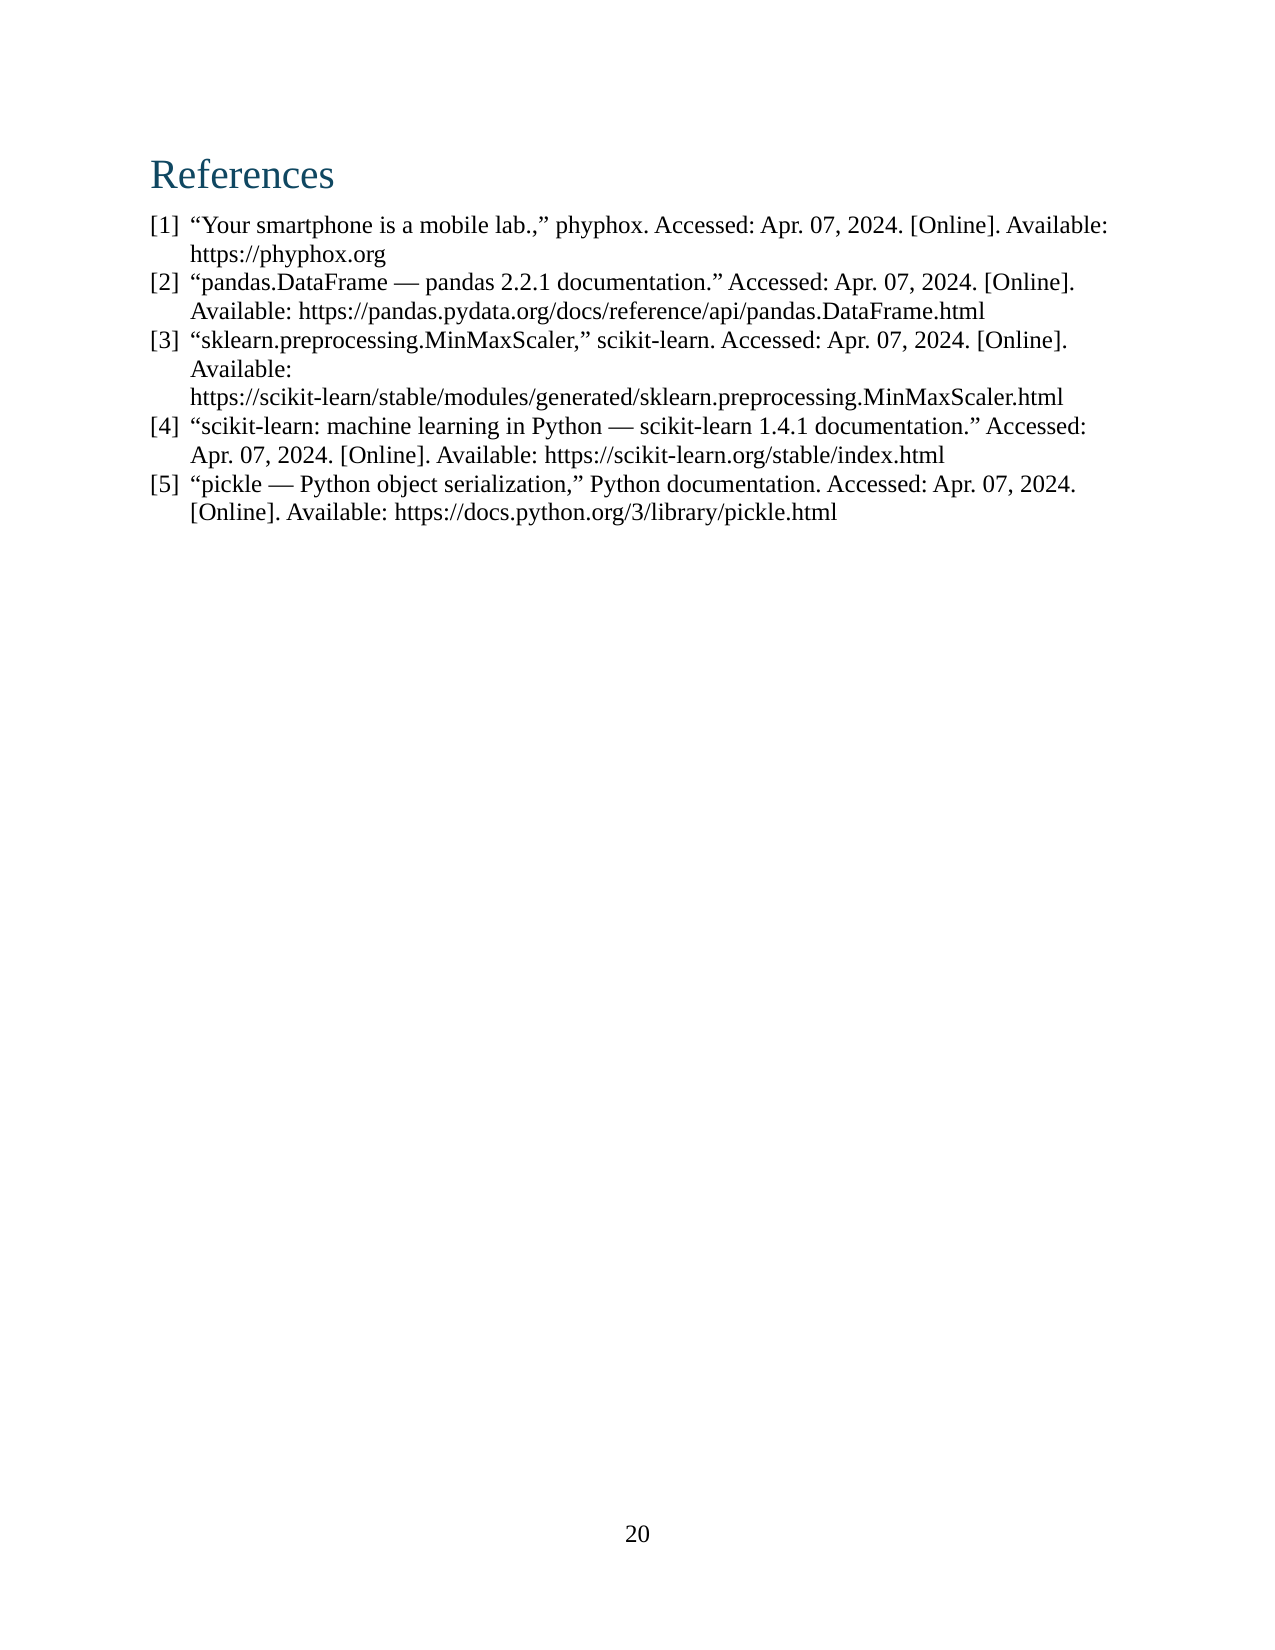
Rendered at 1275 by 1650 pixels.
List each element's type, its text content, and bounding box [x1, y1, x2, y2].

text [2] “pandas.DataFrame — pandas 2.2.1 documentation.” Accessed: Apr. 07, 2024. [Online]. Available: https://pandas.pydata.org/docs/reference/api/pandas.DataFrame.html [150, 267, 1125, 325]
text [1] “Your smartphone is a mobile lab.,” phyphox. Accessed: Apr. 07, 2024. [Online]. Available: https://phyphox.org [150, 210, 1125, 267]
text [5] “pickle — Python object serialization,” Python documentation. Accessed: Apr. 07, 2024. [Online]. Available: https://docs.python.org/3/library/pickle.html [150, 469, 1125, 526]
text [4] “scikit-learn: machine learning in Python — scikit-learn 1.4.1 documentation.” Accessed: Apr. 07, 2024. [Online]. Available: https://scikit-learn.org/stable/index.html [150, 411, 1125, 469]
subtitle References [150, 150, 1125, 198]
text [3] “sklearn.preprocessing.MinMaxScaler,” scikit-learn. Accessed: Apr. 07, 2024. [Online]. Available: https://scikit-learn/stable/modules/generated/sklearn.preprocessing.MinMaxScaler.html [150, 325, 1125, 411]
